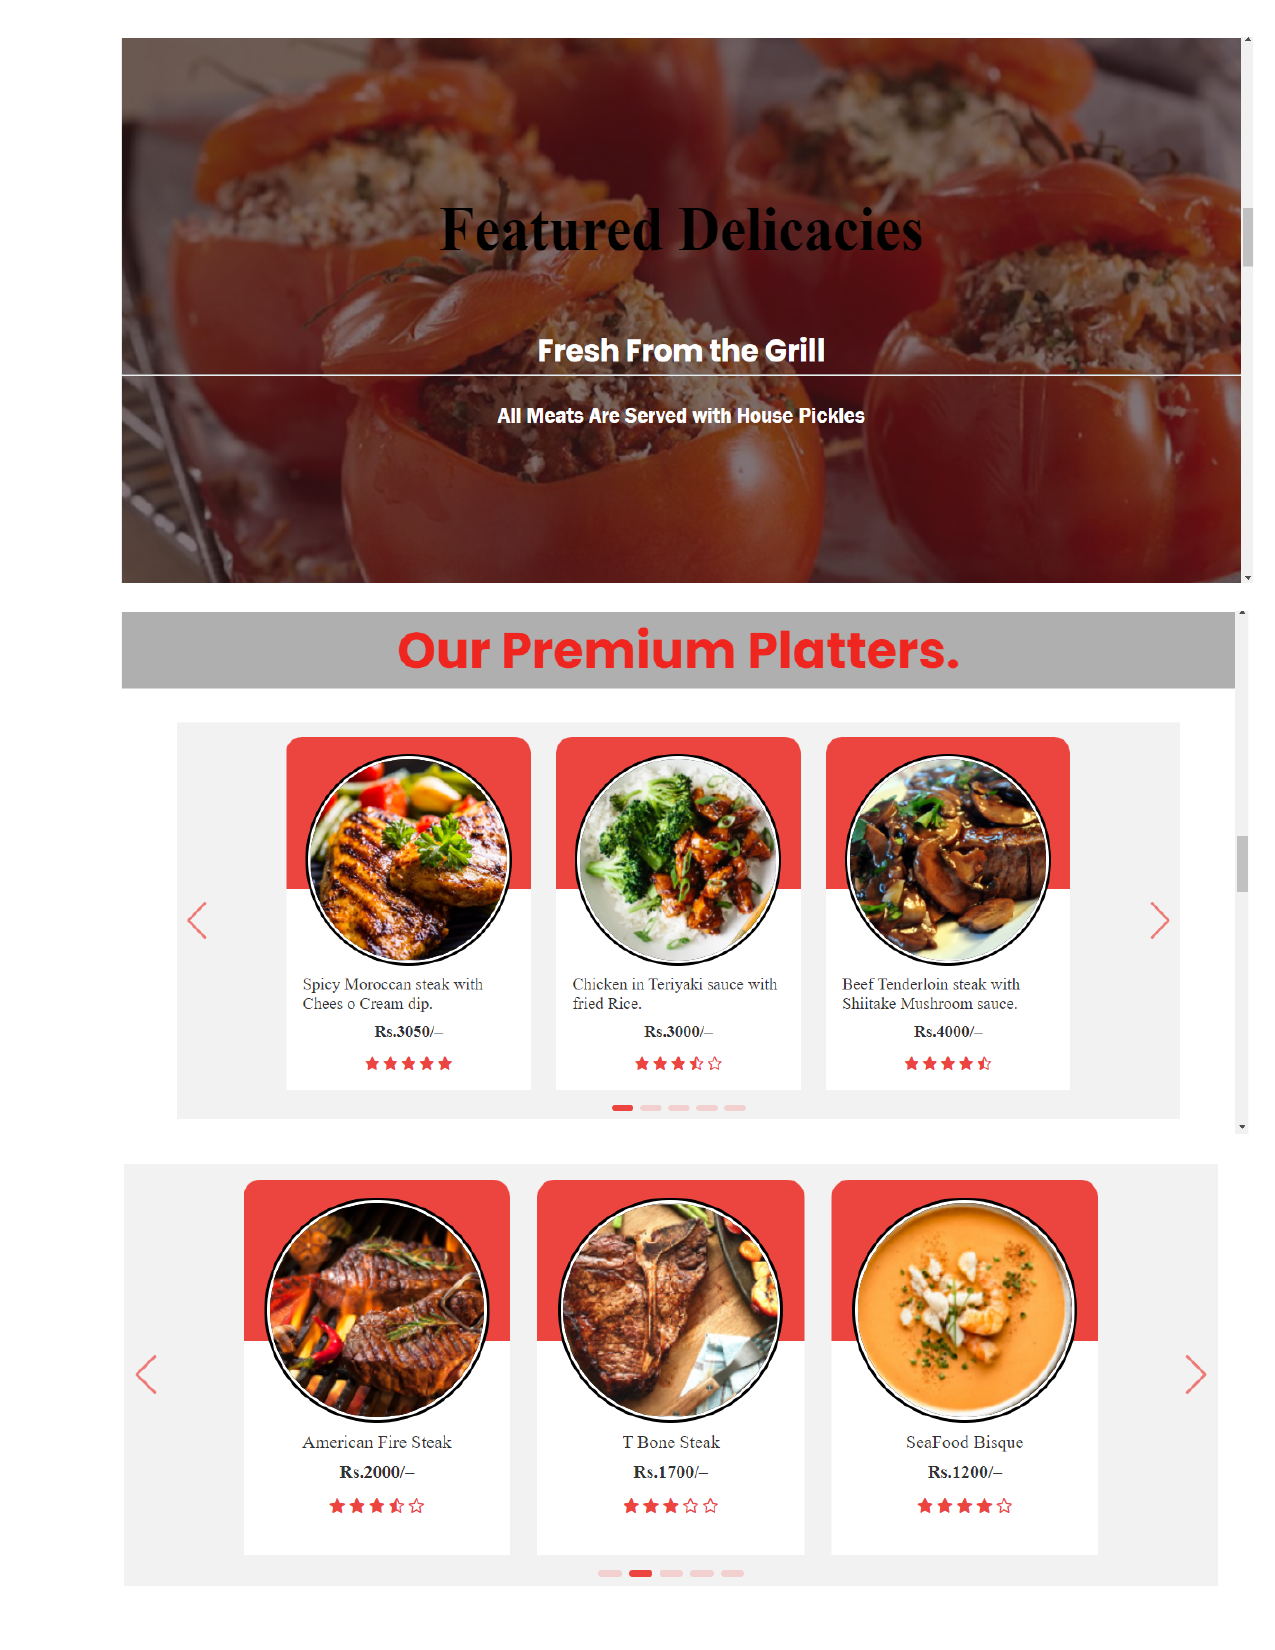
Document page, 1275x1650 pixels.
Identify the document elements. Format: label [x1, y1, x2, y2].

picture [121, 611, 1249, 1134]
picture [121, 37, 1254, 583]
picture [121, 1162, 1219, 1587]
